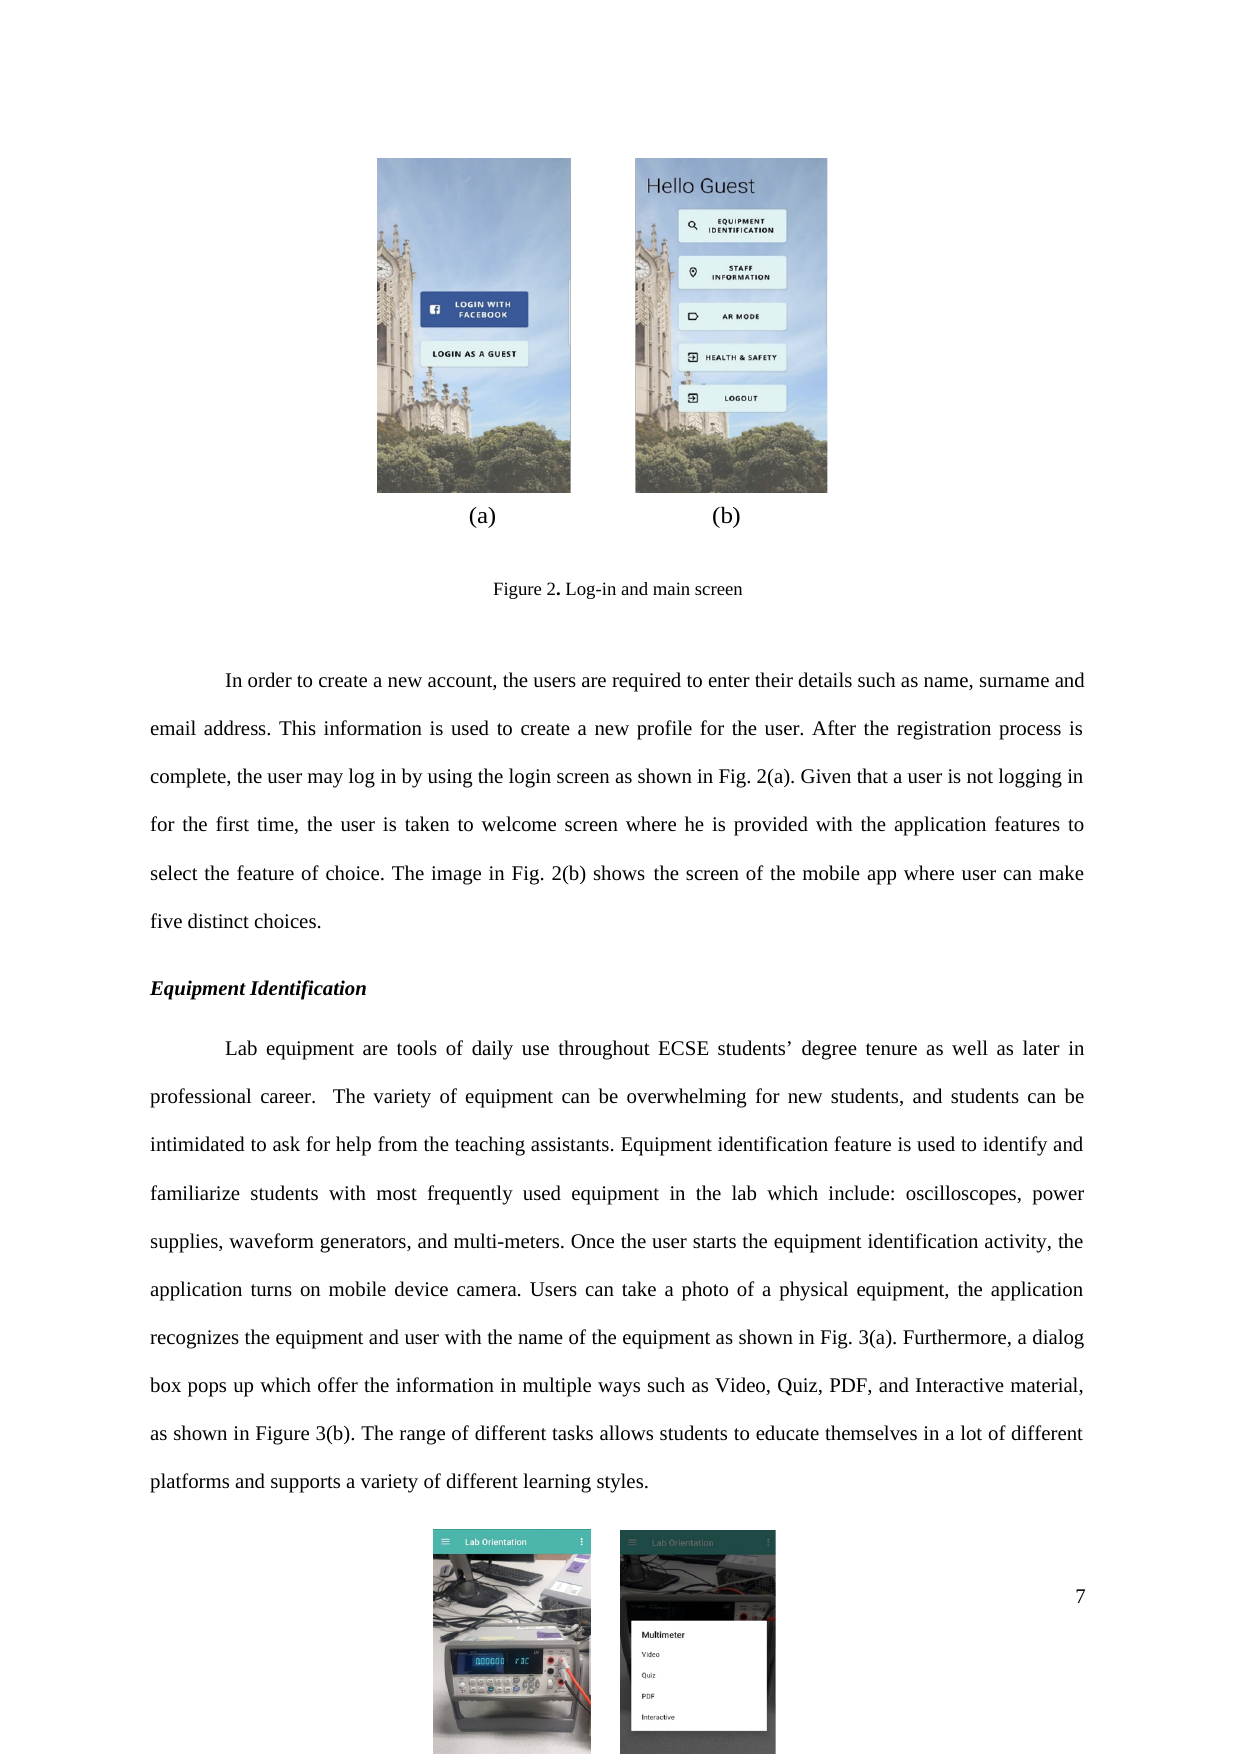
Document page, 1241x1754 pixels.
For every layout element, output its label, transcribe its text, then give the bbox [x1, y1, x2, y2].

text It is a task based application where student is required to complete a task by interacting with it. When a user downloads the application for the first time, they would have to create an account and register themselves. [150, 211, 1086, 283]
text In order to create a new account, the users are required to enter their details such as name, surname and email address. This information is used to create a new profile for the user. After the registration process is complete, the user may log in by using the login screen as shown in Fig. 2(a). Given that a user is not logging in for the first time, the user is taken to welcome screen where he is provided with the application features to select the feature of choice. The image in Fig. 2(b) shows the screen of the mobile app where user can make five distinct choices. [150, 825, 1086, 1089]
text Figure 2. Log-in and main screen [150, 734, 1086, 756]
subtitle Sign up and log in [150, 150, 1086, 174]
subtitle Equipment Identification [150, 1132, 1086, 1156]
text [150, 1193, 1086, 1554]
